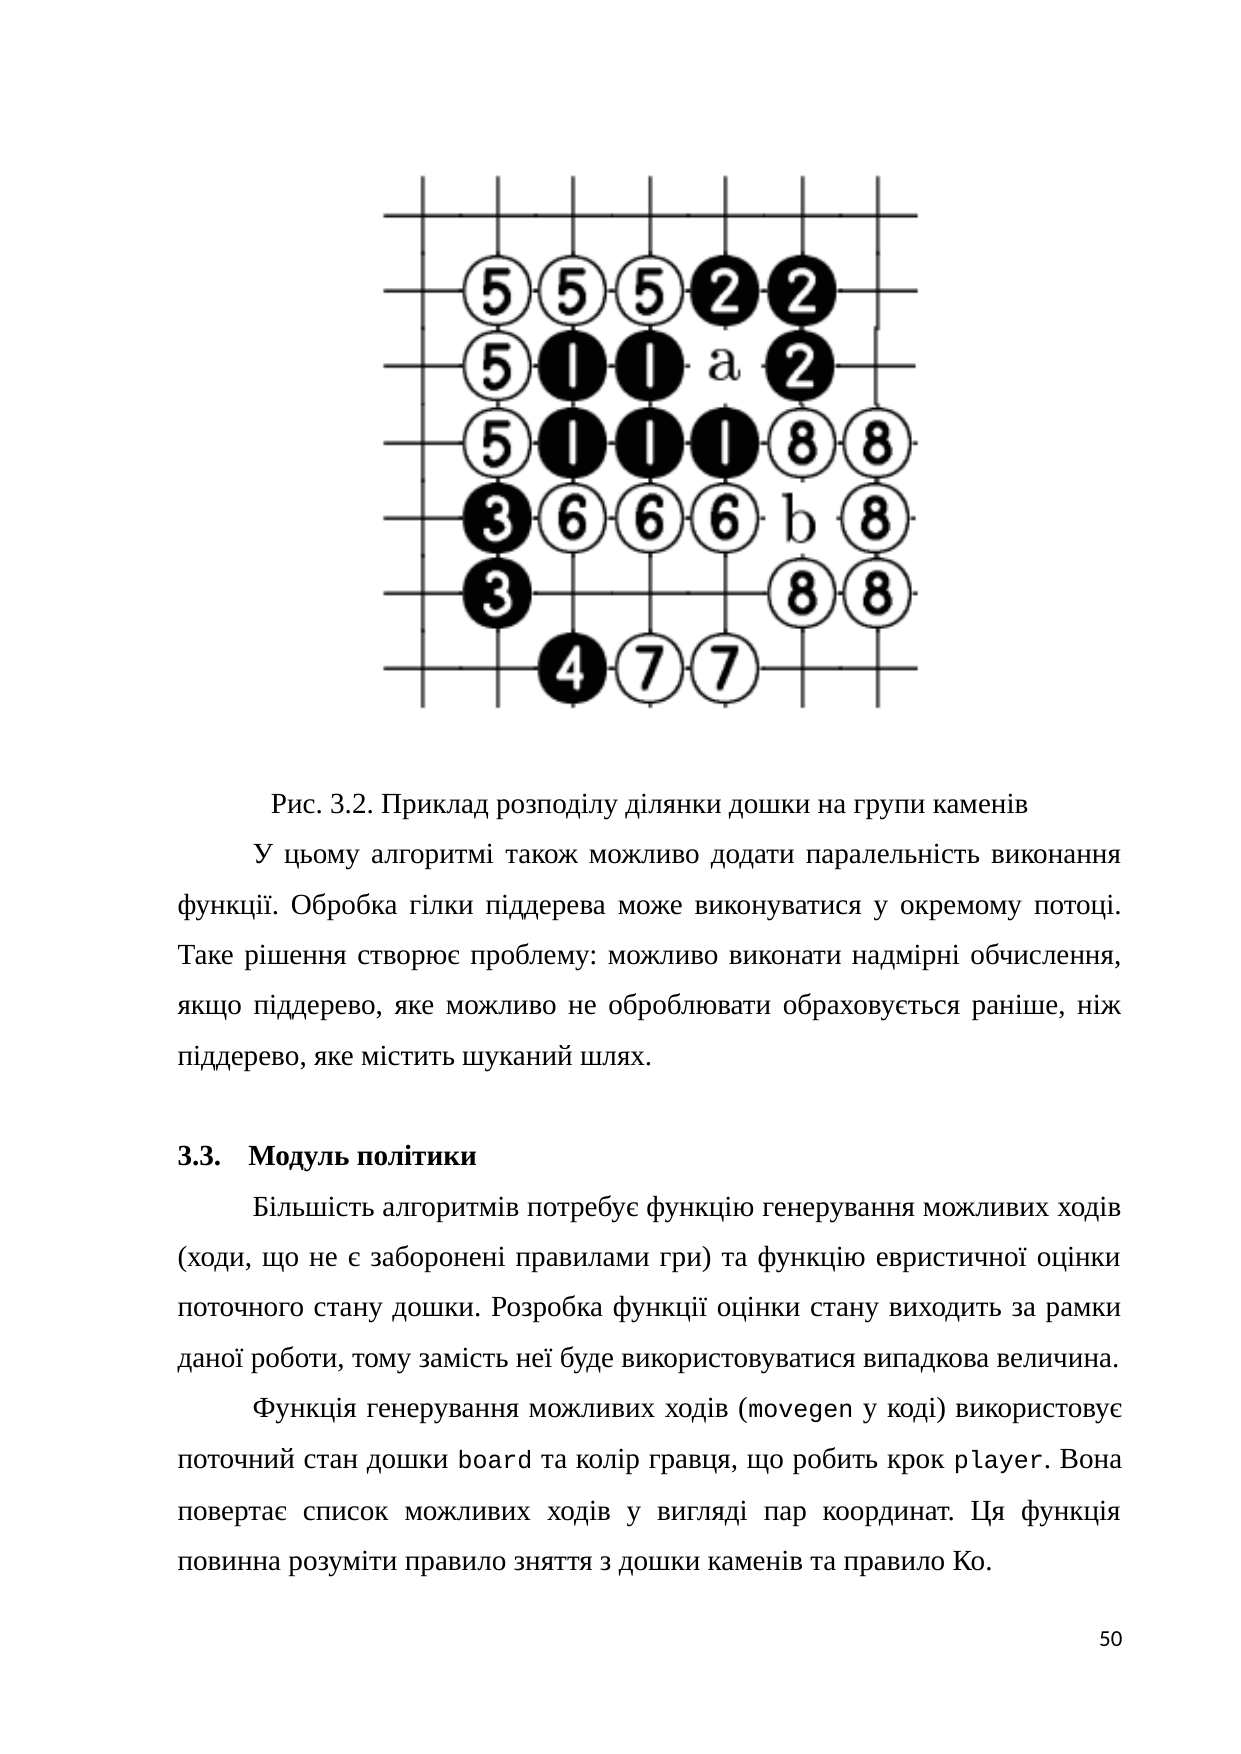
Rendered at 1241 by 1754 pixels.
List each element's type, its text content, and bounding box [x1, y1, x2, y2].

subtitle 3.3. Модуль політики [177, 1138, 1122, 1172]
text У цьому алгоритмі також можливо додати паралельність виконання функції. Обробка гілки піддерева може виконуватися у окремому потоці. Таке рішення створює проблему: можливо виконати надмірні обчислення, якщо піддерево, яке можливо не оброблювати обраховується раніше, ніж піддерево, яке містить шуканий шлях. [177, 837, 1122, 1071]
text Більшість алгоритмів потребує функцію генерування можливих ходів (ходи, що не є заборонені правилами гри) та функцію евристичної оцінки поточного стану дошки. Розробка функції оцінки стану виходить за рамки даної роботи, тому замість неї буде використовуватися випадкова величина. [177, 1189, 1122, 1373]
picture [315, 118, 984, 773]
text Рис. 3.2. Приклад розподілу ділянки дошки на групи каменів [177, 786, 1122, 820]
text Функція генерування можливих ходів (movegen у коді) використовує поточний стан дошки board та колір гравця, що робить крок player. Вона повертає список можливих ходів у вигляді пар координат. Ця функція повинна розуміти правило зняття з дошки каменів та правило Ко. [177, 1390, 1122, 1577]
